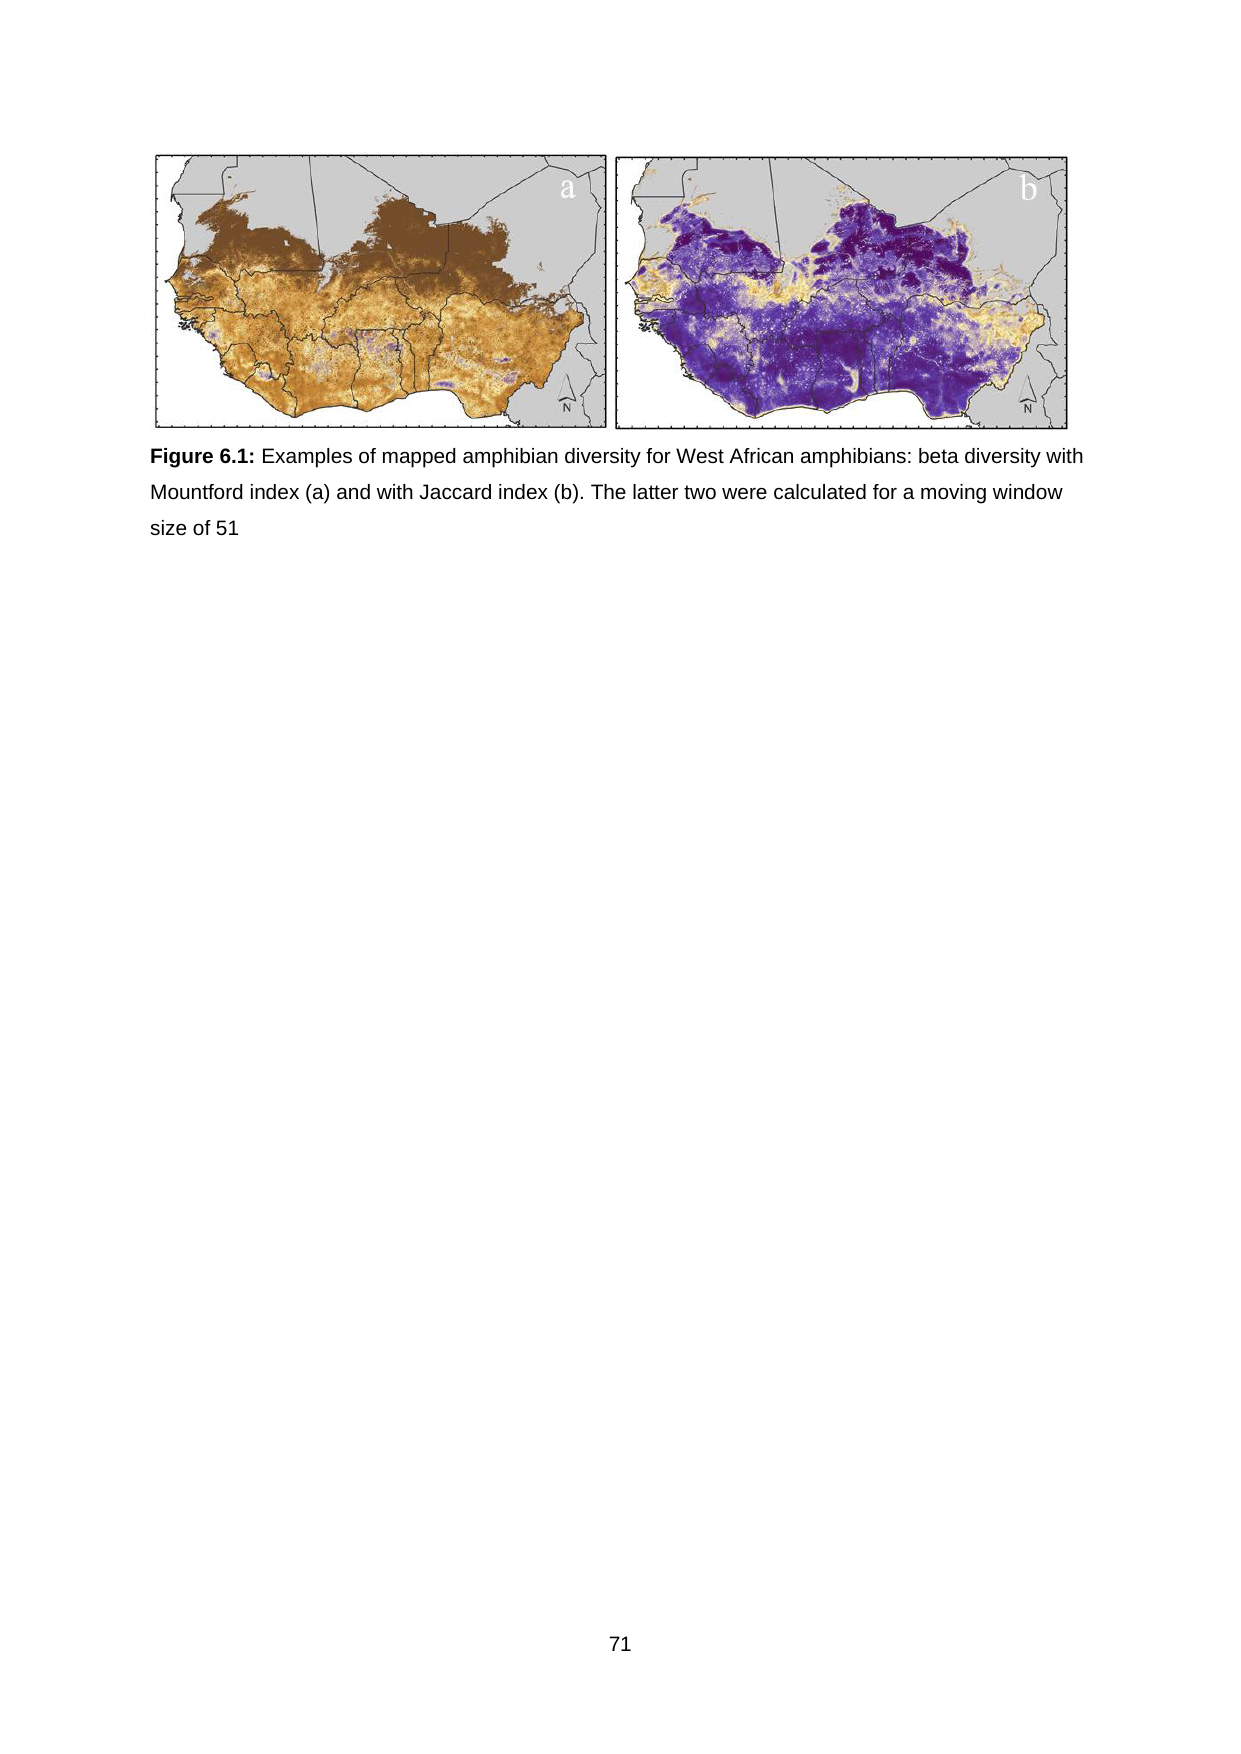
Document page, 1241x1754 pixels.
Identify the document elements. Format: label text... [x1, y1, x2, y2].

picture [150, 150, 1072, 432]
text Figure 6.1: Examples of mapped amphibian diversity for West African amphibians: beta diversity with Mountford index (a) and with Jaccard index (b). The latter two were calculated for a moving window size of 51 [150, 444, 1090, 540]
